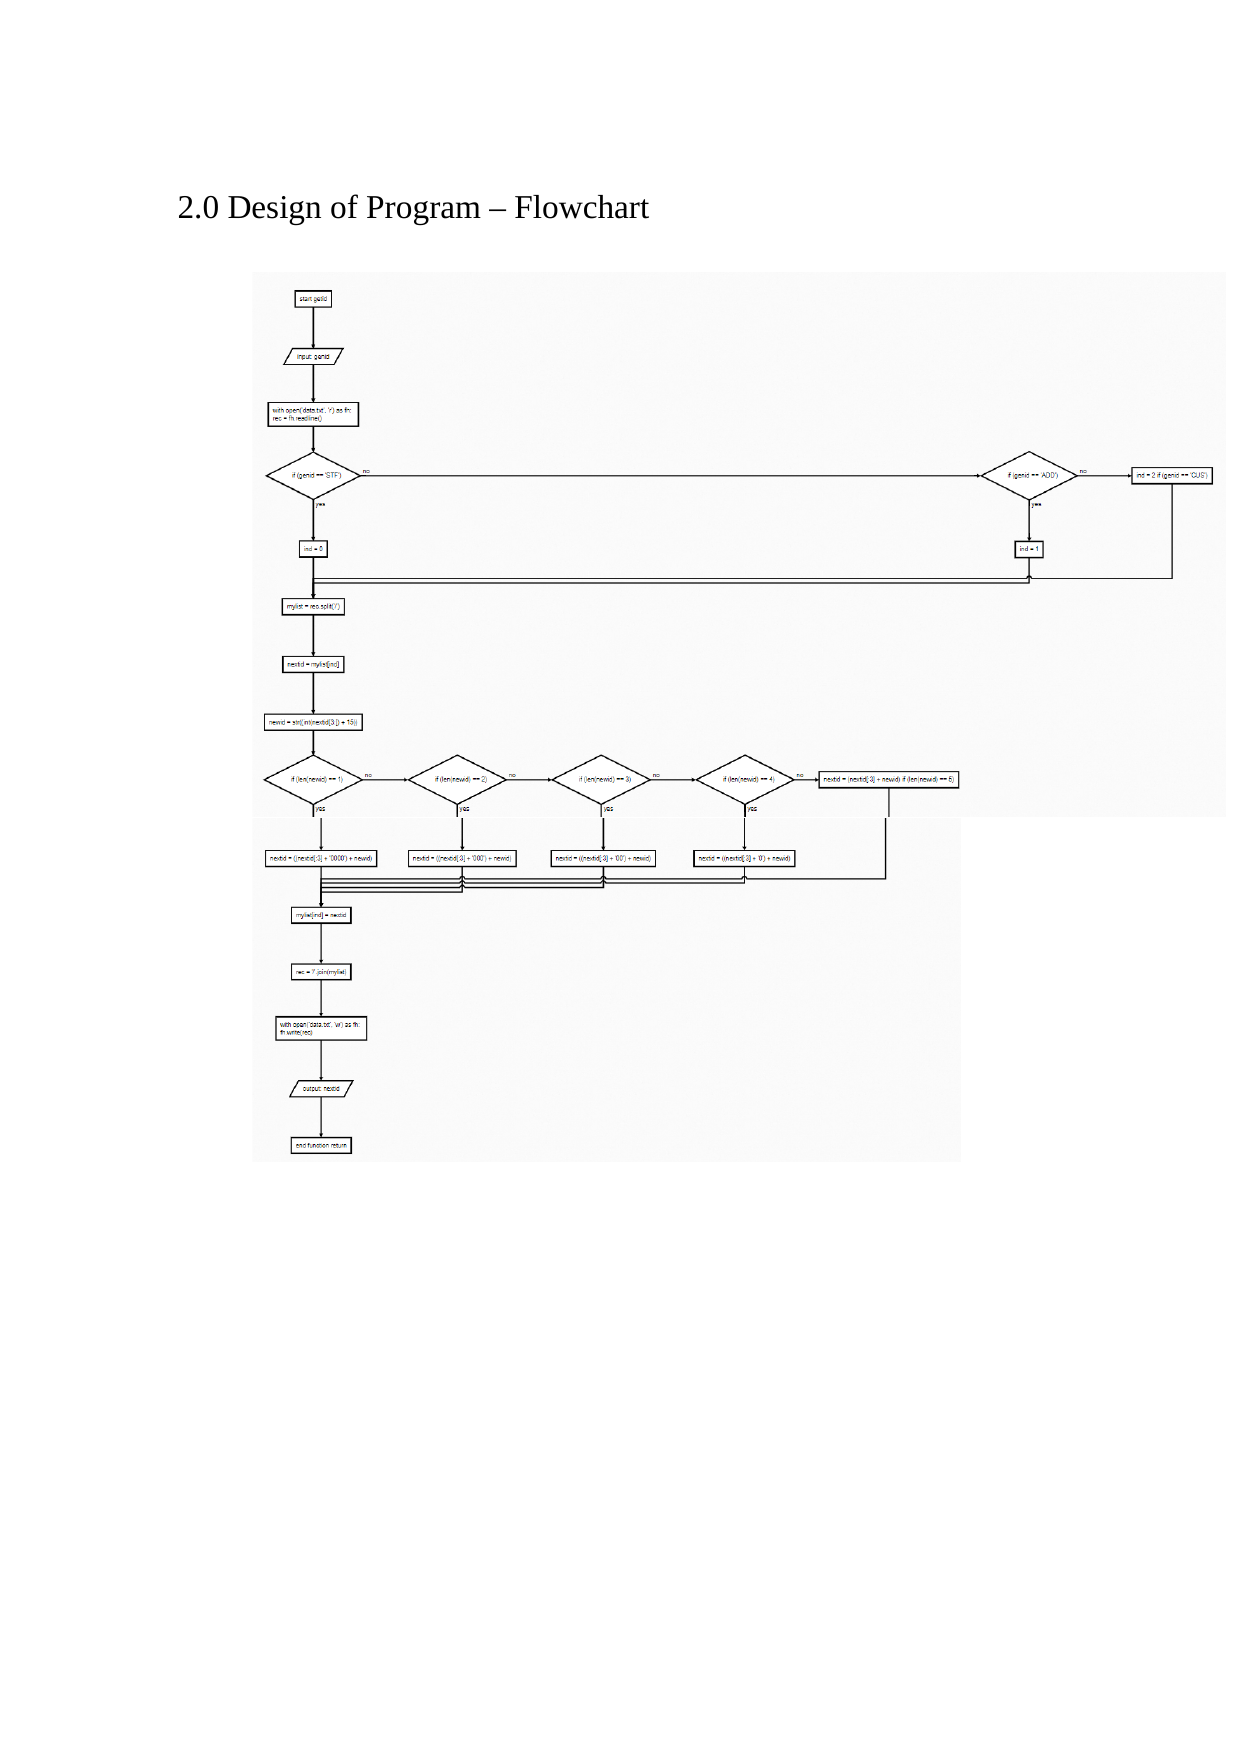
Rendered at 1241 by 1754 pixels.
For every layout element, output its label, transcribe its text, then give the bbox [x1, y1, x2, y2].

subtitle 2.0 Design of Program – Flowchart [177, 187, 1152, 225]
picture [252, 818, 961, 1162]
picture [252, 272, 1226, 817]
